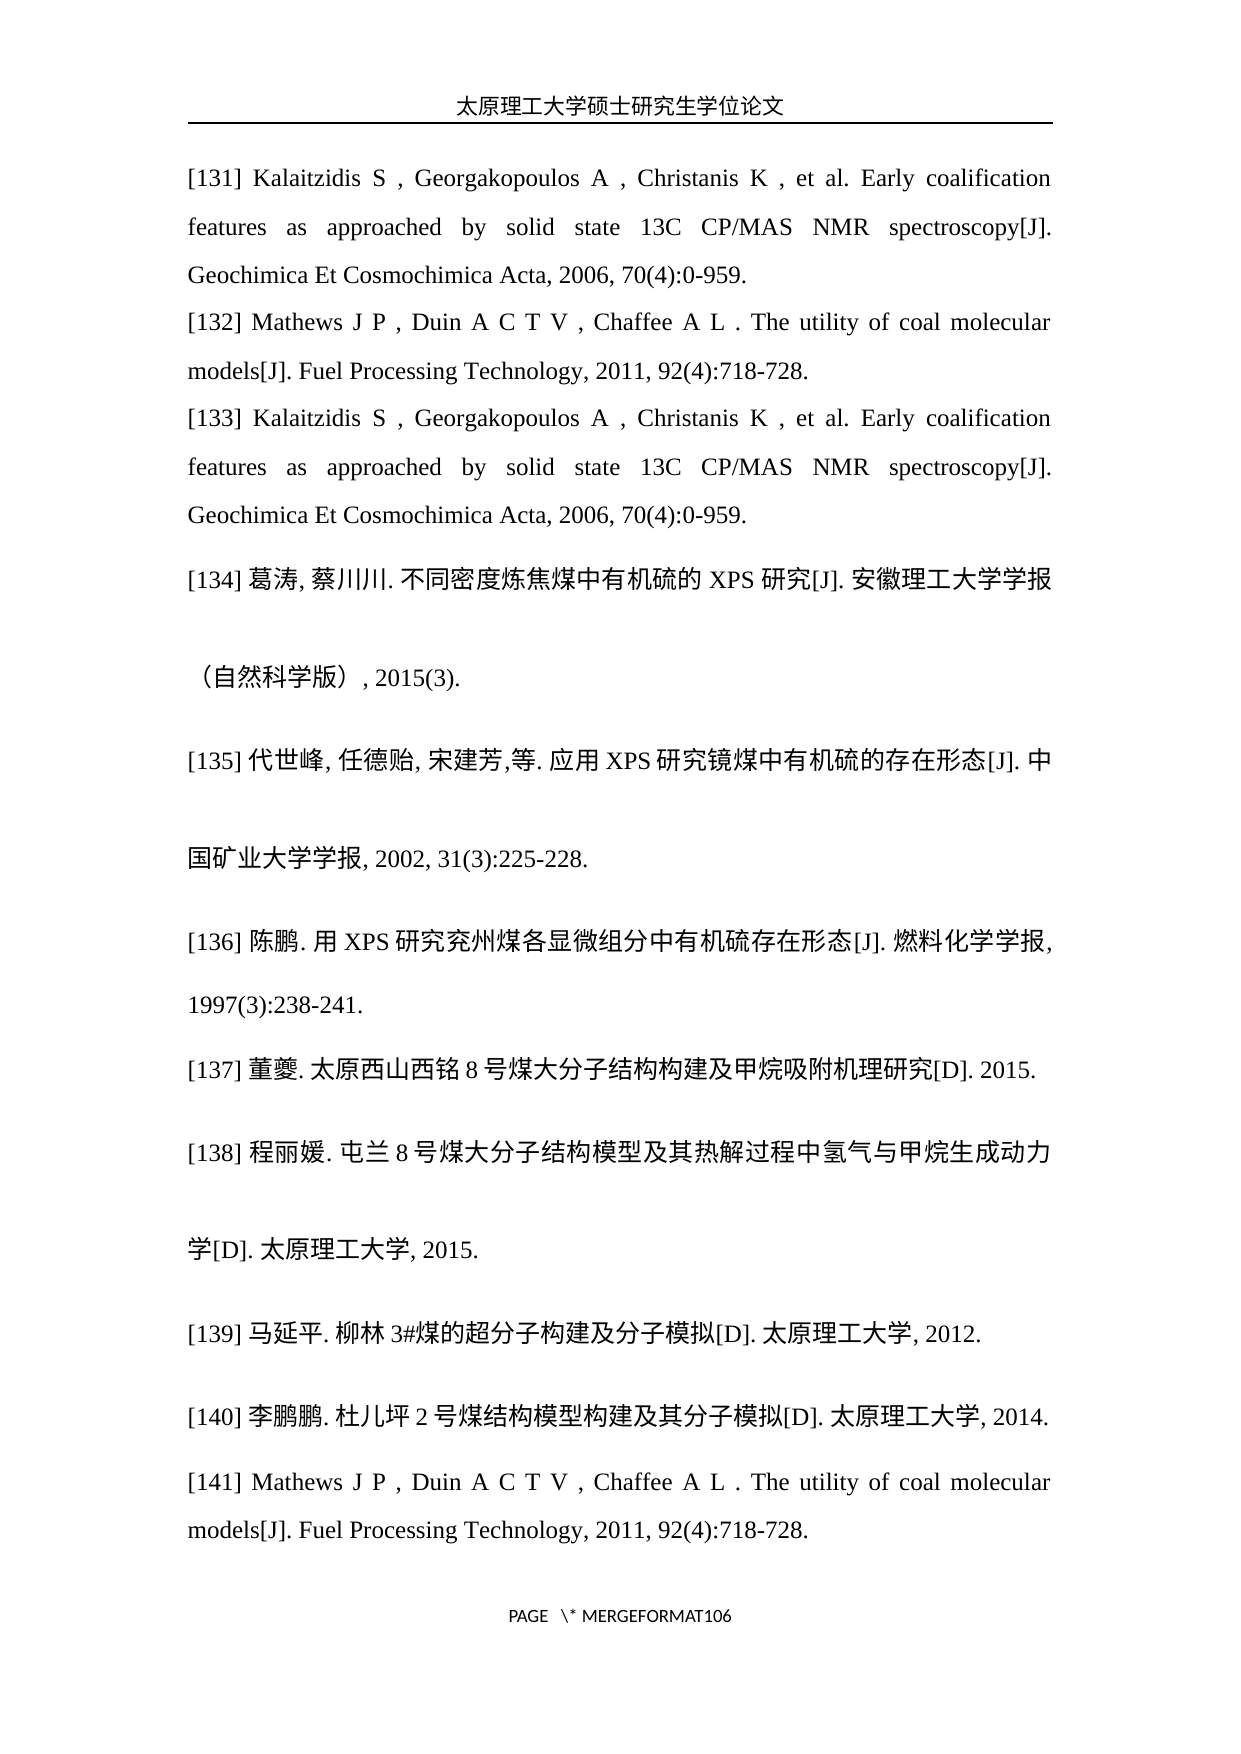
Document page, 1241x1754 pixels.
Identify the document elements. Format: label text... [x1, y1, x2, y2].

text [131] Kalaitzidis S , Georgakopoulos A , Christanis K , et al. Early coalification features as approached by solid state 13C CP/MAS NMR spectroscopy[J]. Geochimica Et Cosmochimica Acta, 2006, 70(4):0-959. [187, 161, 1053, 291]
text [141] Mathews J P , Duin A C T V , Chaffee A L . The utility of coal molecular models[J]. Fuel Processing Technology, 2011, 92(4):718-728. [187, 1465, 1053, 1546]
text [135] 代世峰, 任德贻, 宋建芳,等. 应用XPS研究镜煤中有机硫的存在形态[J]. 中国矿业大学学报, 2002, 31(3):225-228. [187, 726, 1053, 889]
text [132] Mathews J P , Duin A C T V , Chaffee A L . The utility of coal molecular models[J]. Fuel Processing Technology, 2011, 92(4):718-728. [187, 306, 1053, 387]
text [138] 程丽媛. 屯兰8号煤大分子结构模型及其热解过程中氢气与甲烷生成动力学[D]. 太原理工大学, 2015. [187, 1118, 1053, 1281]
text [139] 马延平. 柳林3#煤的超分子构建及分子模拟[D]. 太原理工大学, 2012. [187, 1299, 1053, 1364]
text [137] 董夔. 太原西山西铭8号煤大分子结构构建及甲烷吸附机理研究[D]. 2015. [187, 1035, 1053, 1100]
text [140] 李鹏鹏. 杜儿坪2号煤结构模型构建及其分子模拟[D]. 太原理工大学, 2014. [187, 1382, 1053, 1447]
text [134] 葛涛, 蔡川川. 不同密度炼焦煤中有机硫的 XPS 研究[J]. 安徽理工大学学报（自然科学版）, 2015(3). [187, 546, 1053, 708]
text [136] 陈鹏. 用XPS研究兖州煤各显微组分中有机硫存在形态[J]. 燃料化学学报, 1997(3):238-241. [187, 907, 1053, 1021]
text [133] Kalaitzidis S , Georgakopoulos A , Christanis K , et al. Early coalification features as approached by solid state 13C CP/MAS NMR spectroscopy[J]. Geochimica Et Cosmochimica Acta, 2006, 70(4):0-959. [187, 401, 1053, 531]
